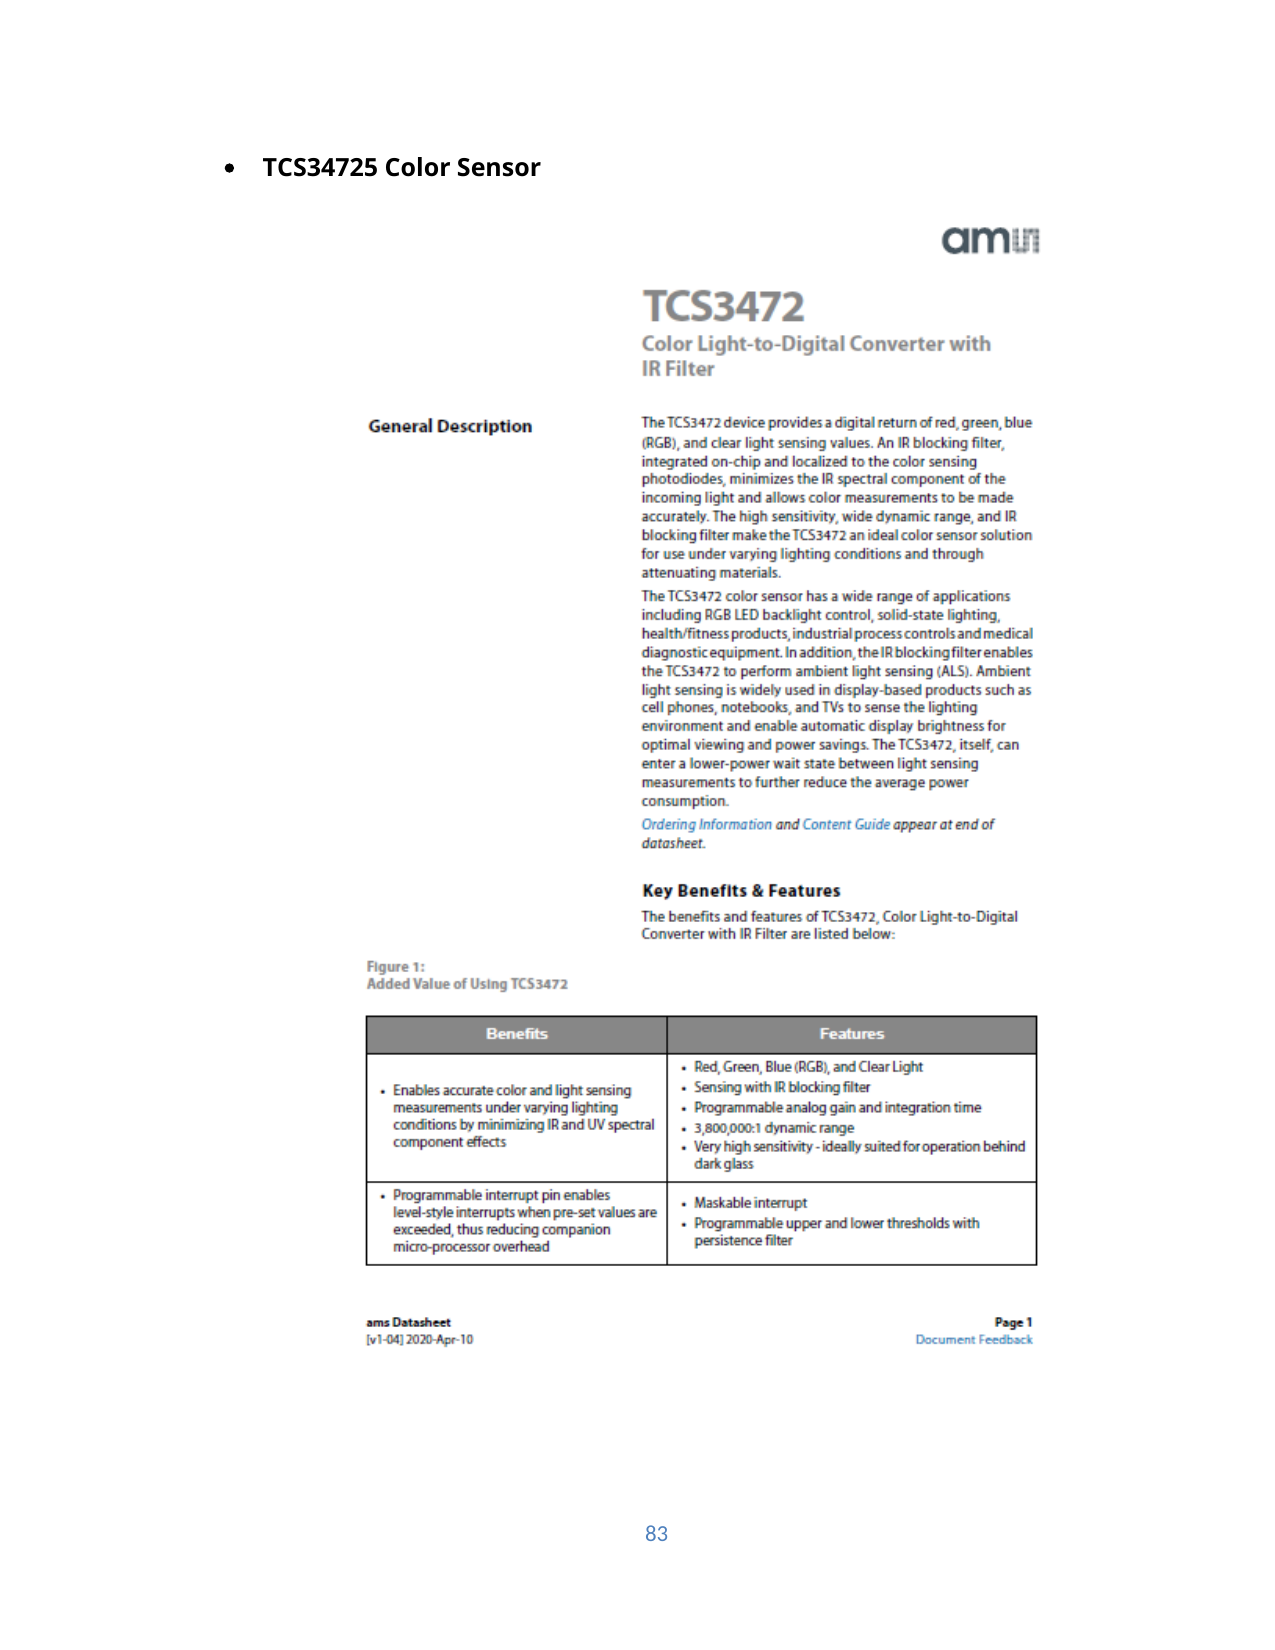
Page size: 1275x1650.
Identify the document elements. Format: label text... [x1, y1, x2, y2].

picture [341, 223, 1047, 1352]
list TCS34725 Color Sensor [225, 150, 1125, 184]
